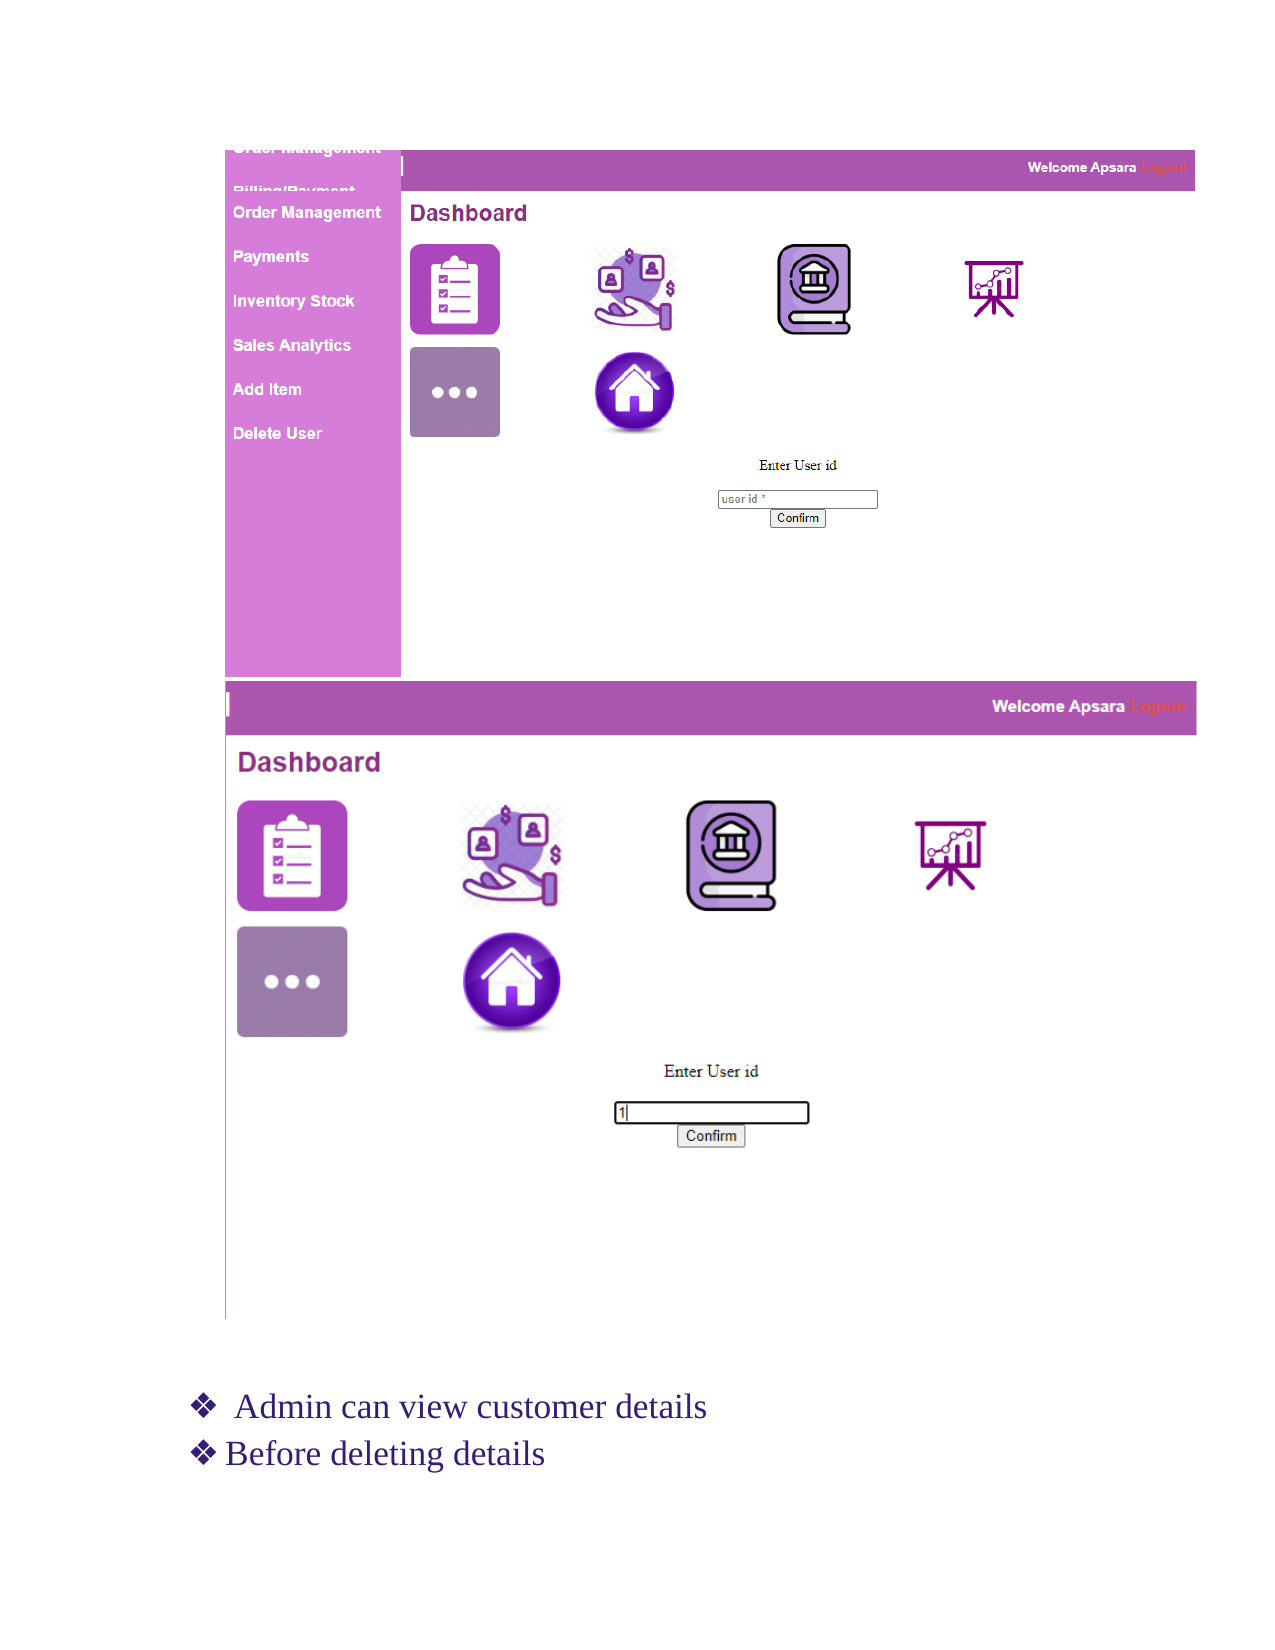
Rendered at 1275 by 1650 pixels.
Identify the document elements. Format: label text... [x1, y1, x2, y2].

list Admin can view customer details [187, 1386, 1125, 1426]
picture [225, 681, 1200, 1319]
list Before deleting details [187, 1432, 1125, 1473]
picture [225, 150, 1200, 677]
